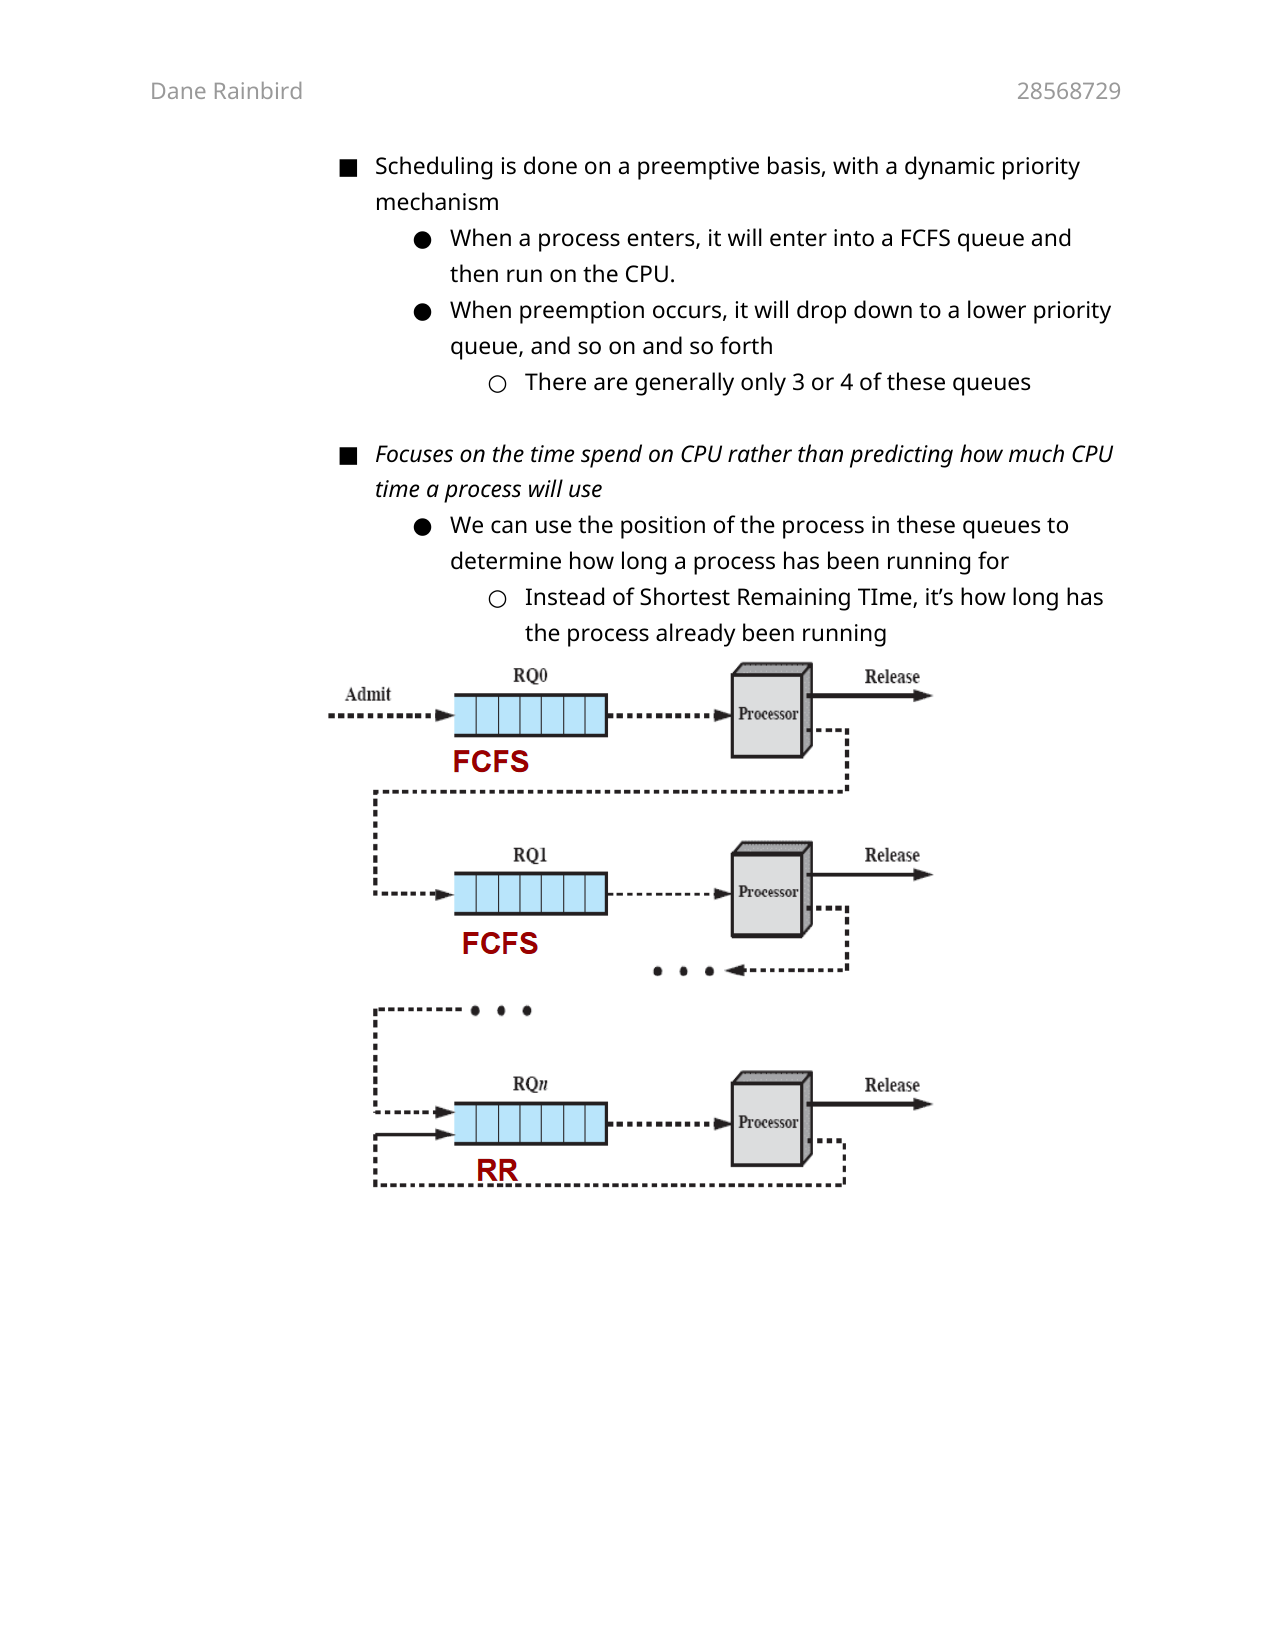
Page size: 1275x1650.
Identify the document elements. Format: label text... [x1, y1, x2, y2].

list When preemption occurs, it will drop down to a lower priority queue, and so on and so forth [412, 294, 1125, 361]
list Instead of Shortest Remaining TIme, it’s how long has the process already been running [487, 581, 1125, 648]
list When a process enters, it will enter into a FCFS queue and then run on the CPU. [412, 222, 1125, 289]
list Focuses on the time spend on CPU rather than predicting how much CPU time a process will use [337, 437, 1125, 505]
list Scheduling is done on a preemptive basis, with a dynamic priority mechanism [337, 150, 1125, 217]
list There are generally only 3 or 4 of these queues [487, 366, 1125, 397]
list We can use the position of the process in these queues to determine how long a process has been running for [412, 509, 1125, 577]
picture [326, 653, 949, 1217]
